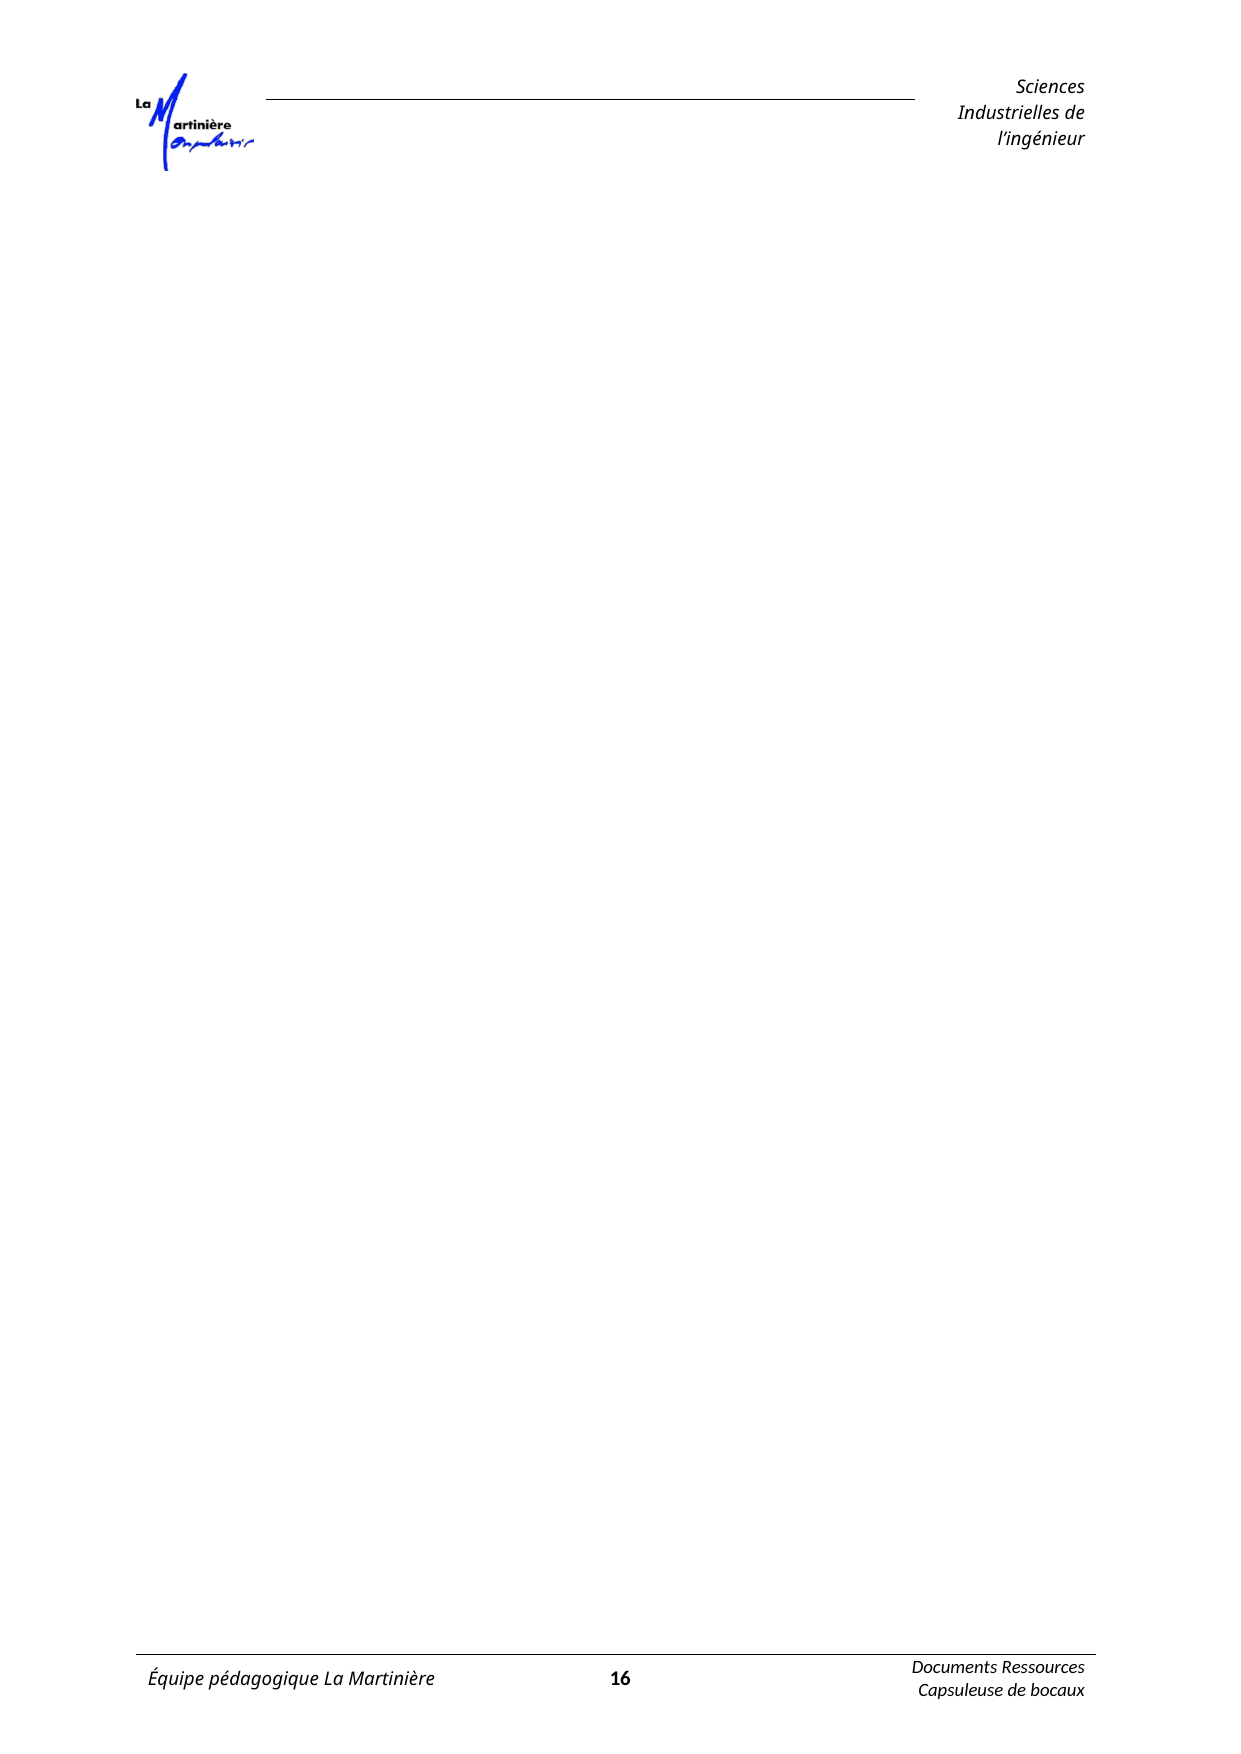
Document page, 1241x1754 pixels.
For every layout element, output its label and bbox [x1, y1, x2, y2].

picture [136, 73, 254, 171]
